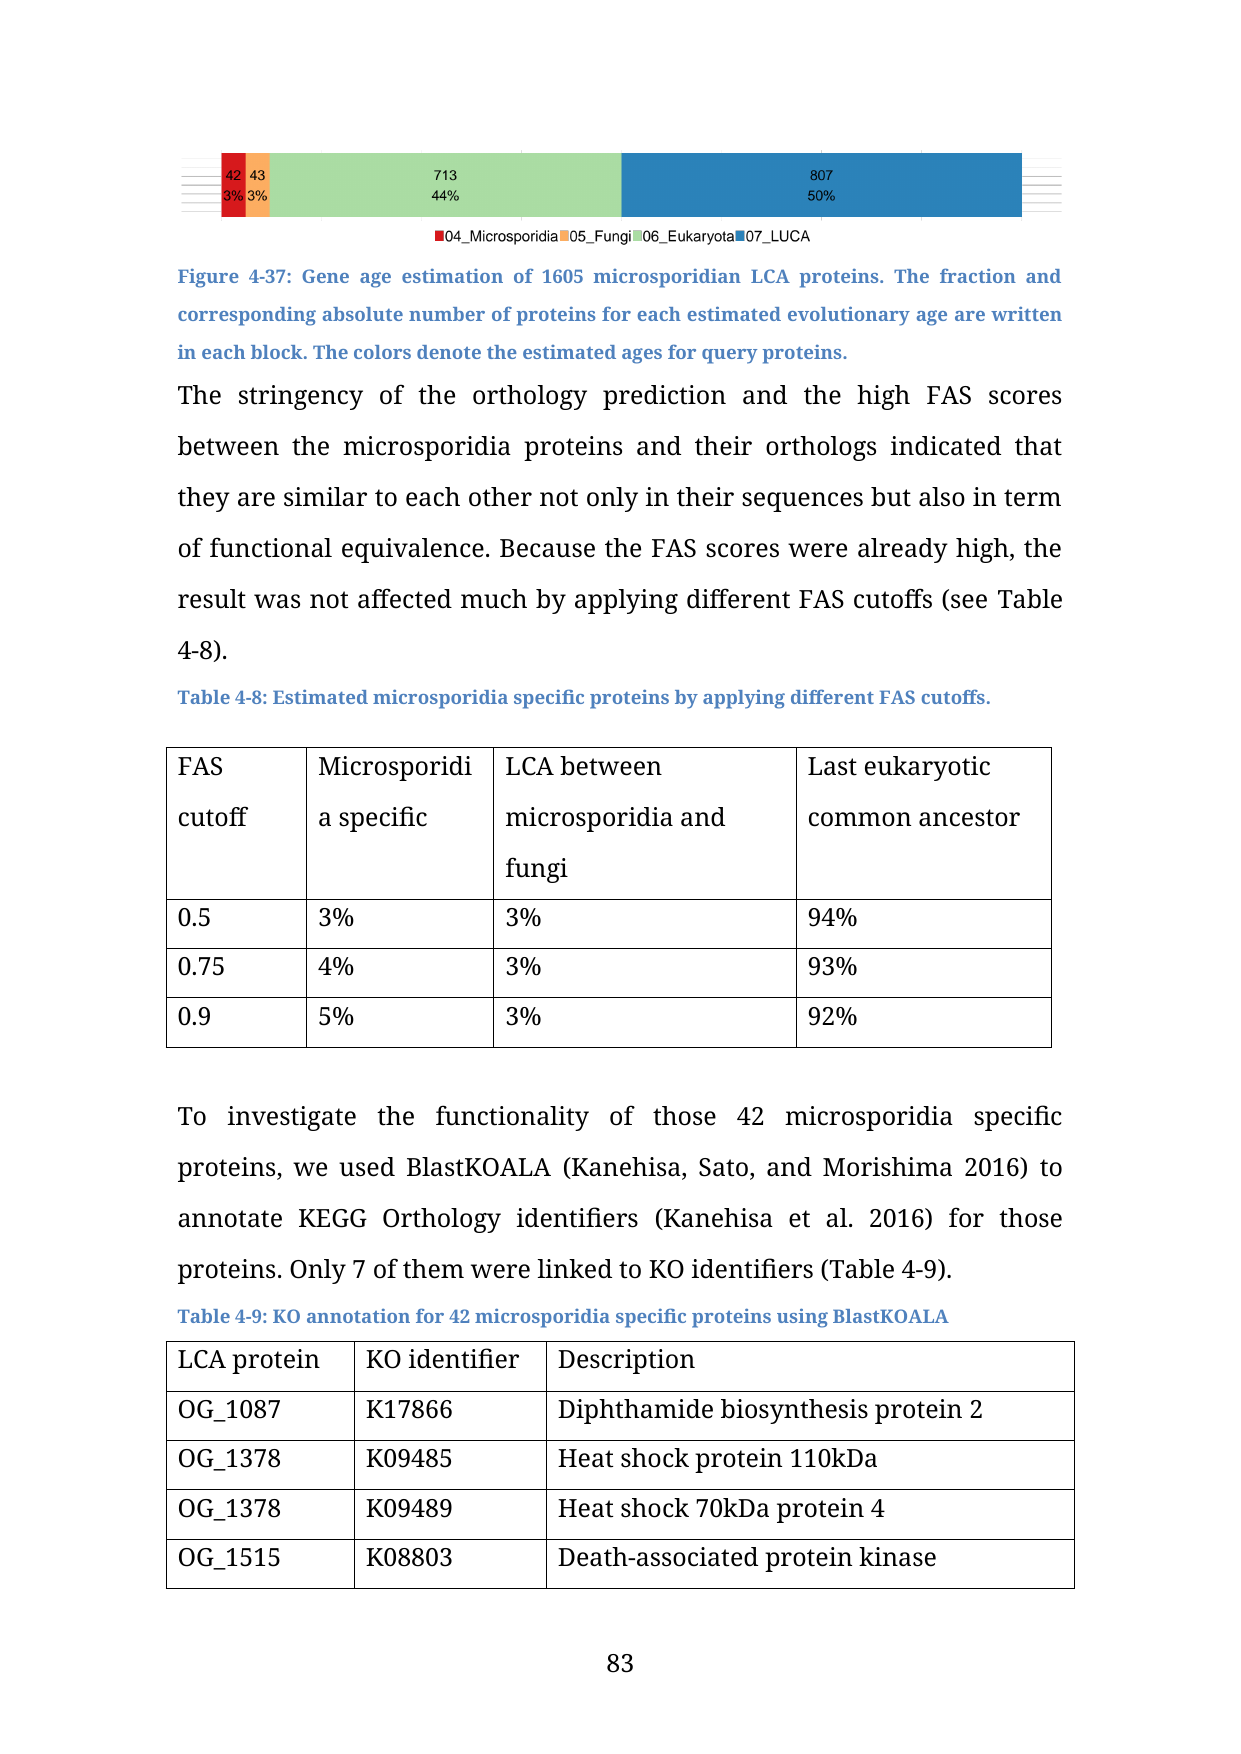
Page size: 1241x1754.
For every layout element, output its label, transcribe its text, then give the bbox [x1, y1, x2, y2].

table_header FAS cutoff [167, 748, 306, 898]
table_cell K09485 [355, 1441, 546, 1489]
table_cell Diphthamide biosynthesis protein 2 [547, 1392, 1074, 1440]
table_cell 4% [307, 949, 493, 997]
table_cell OG_1087 [167, 1392, 354, 1440]
table_cell 92% [797, 998, 1051, 1047]
table_header Description [547, 1342, 1074, 1391]
table_cell 93% [797, 949, 1051, 997]
table_cell OG_1378 [167, 1490, 354, 1539]
table_cell 94% [797, 900, 1051, 948]
table_cell 3% [494, 998, 796, 1047]
table_cell 3% [307, 900, 493, 948]
table_cell 5% [307, 998, 493, 1047]
table_header KO identifier [355, 1342, 546, 1391]
table_header LCA protein [167, 1342, 354, 1391]
table_cell 0.75 [167, 949, 306, 997]
table_header LCA between microsporidia and fungi [494, 748, 796, 898]
table_cell 0.9 [167, 998, 306, 1047]
table_cell Death-associated protein kinase [547, 1540, 1074, 1588]
table_cell K17866 [355, 1392, 546, 1440]
table_cell K08803 [355, 1540, 546, 1588]
table_cell K09489 [355, 1490, 546, 1539]
table_header Microsporidia specific [307, 748, 493, 898]
table_cell Heat shock 70kDa protein 4 [547, 1490, 1074, 1539]
table_cell 0.5 [167, 900, 306, 948]
table_cell OG_1515 [167, 1540, 354, 1588]
table_cell Heat shock protein 110kDa [547, 1441, 1074, 1489]
table_cell OG_1378 [167, 1441, 354, 1489]
table_header Last eukaryotic common ancestor [797, 748, 1051, 898]
table_cell 3% [494, 900, 796, 948]
table_cell 3% [494, 949, 796, 997]
